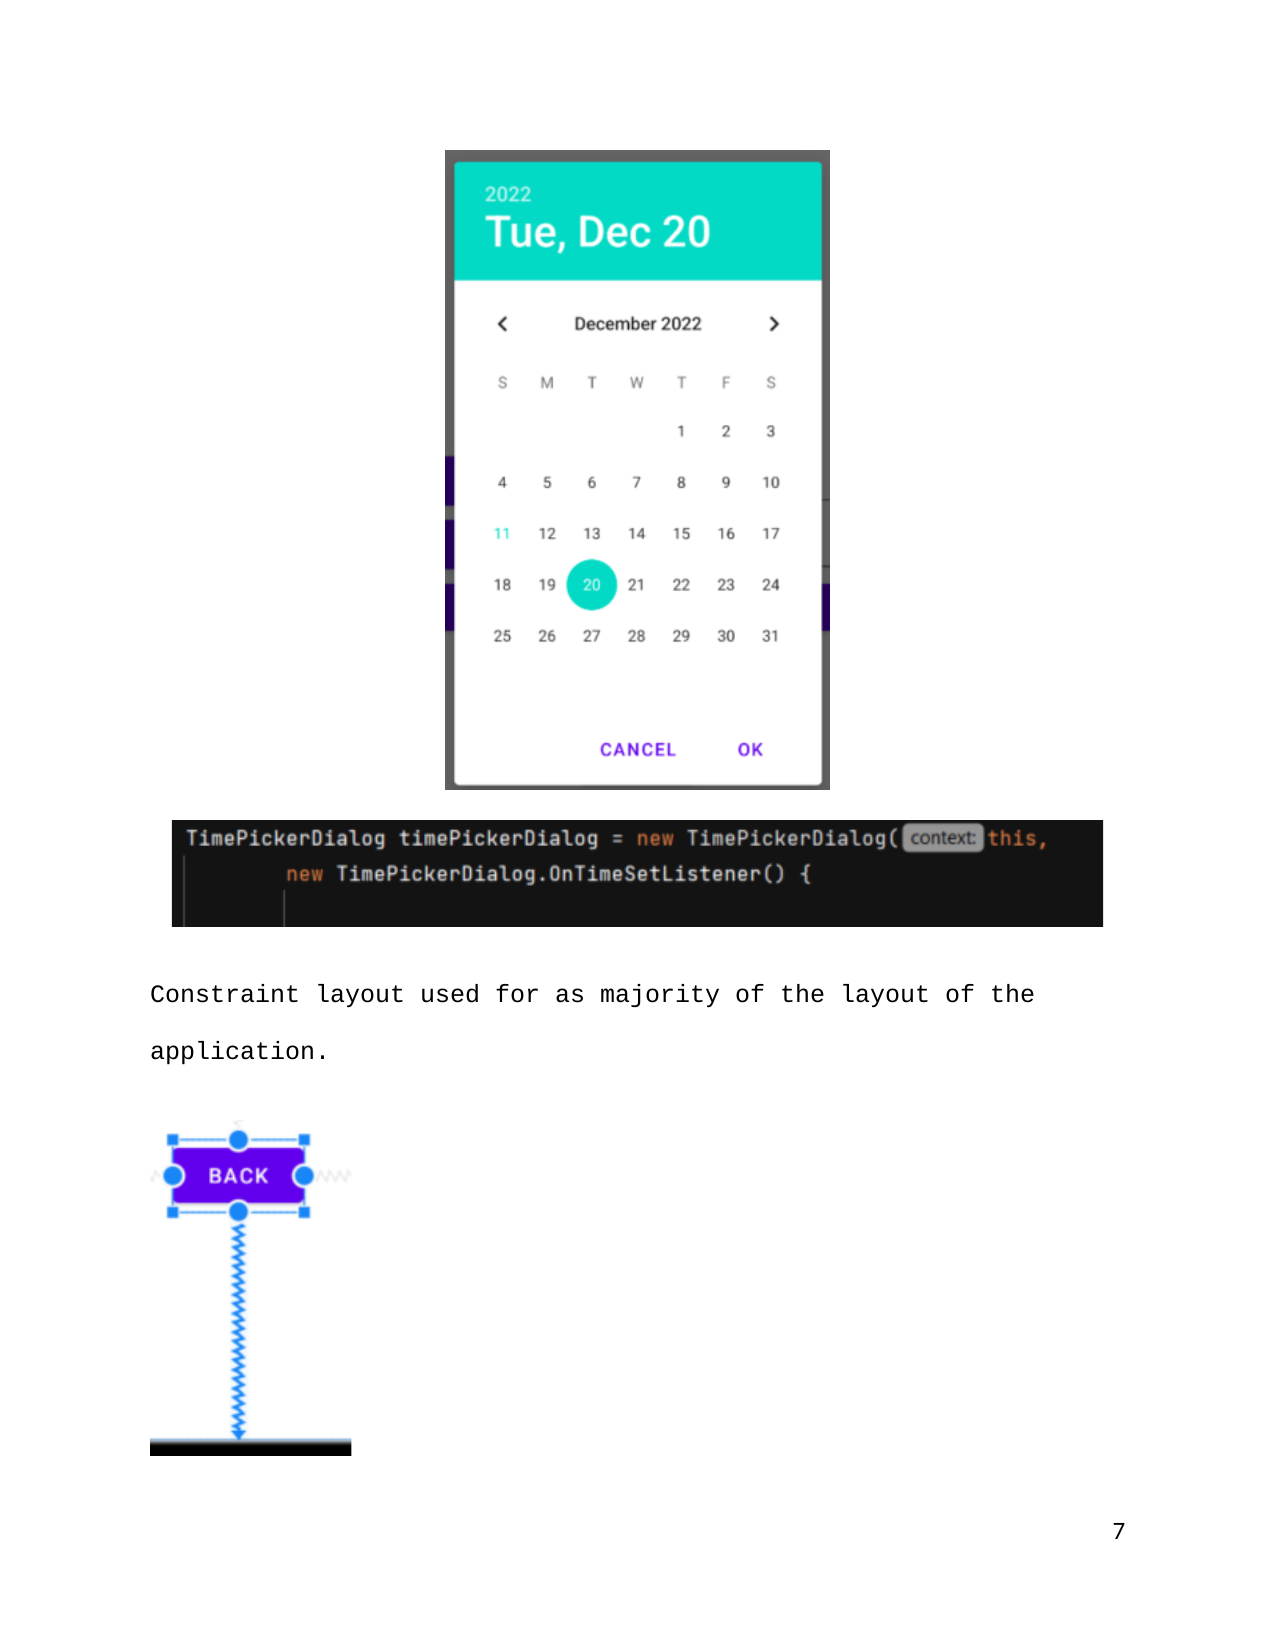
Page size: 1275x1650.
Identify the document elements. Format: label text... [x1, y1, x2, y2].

text Constraint layout used for as majority of the layout of the application. [150, 982, 1125, 1067]
picture [171, 820, 1104, 927]
picture [445, 150, 830, 790]
picture [150, 1120, 352, 1456]
